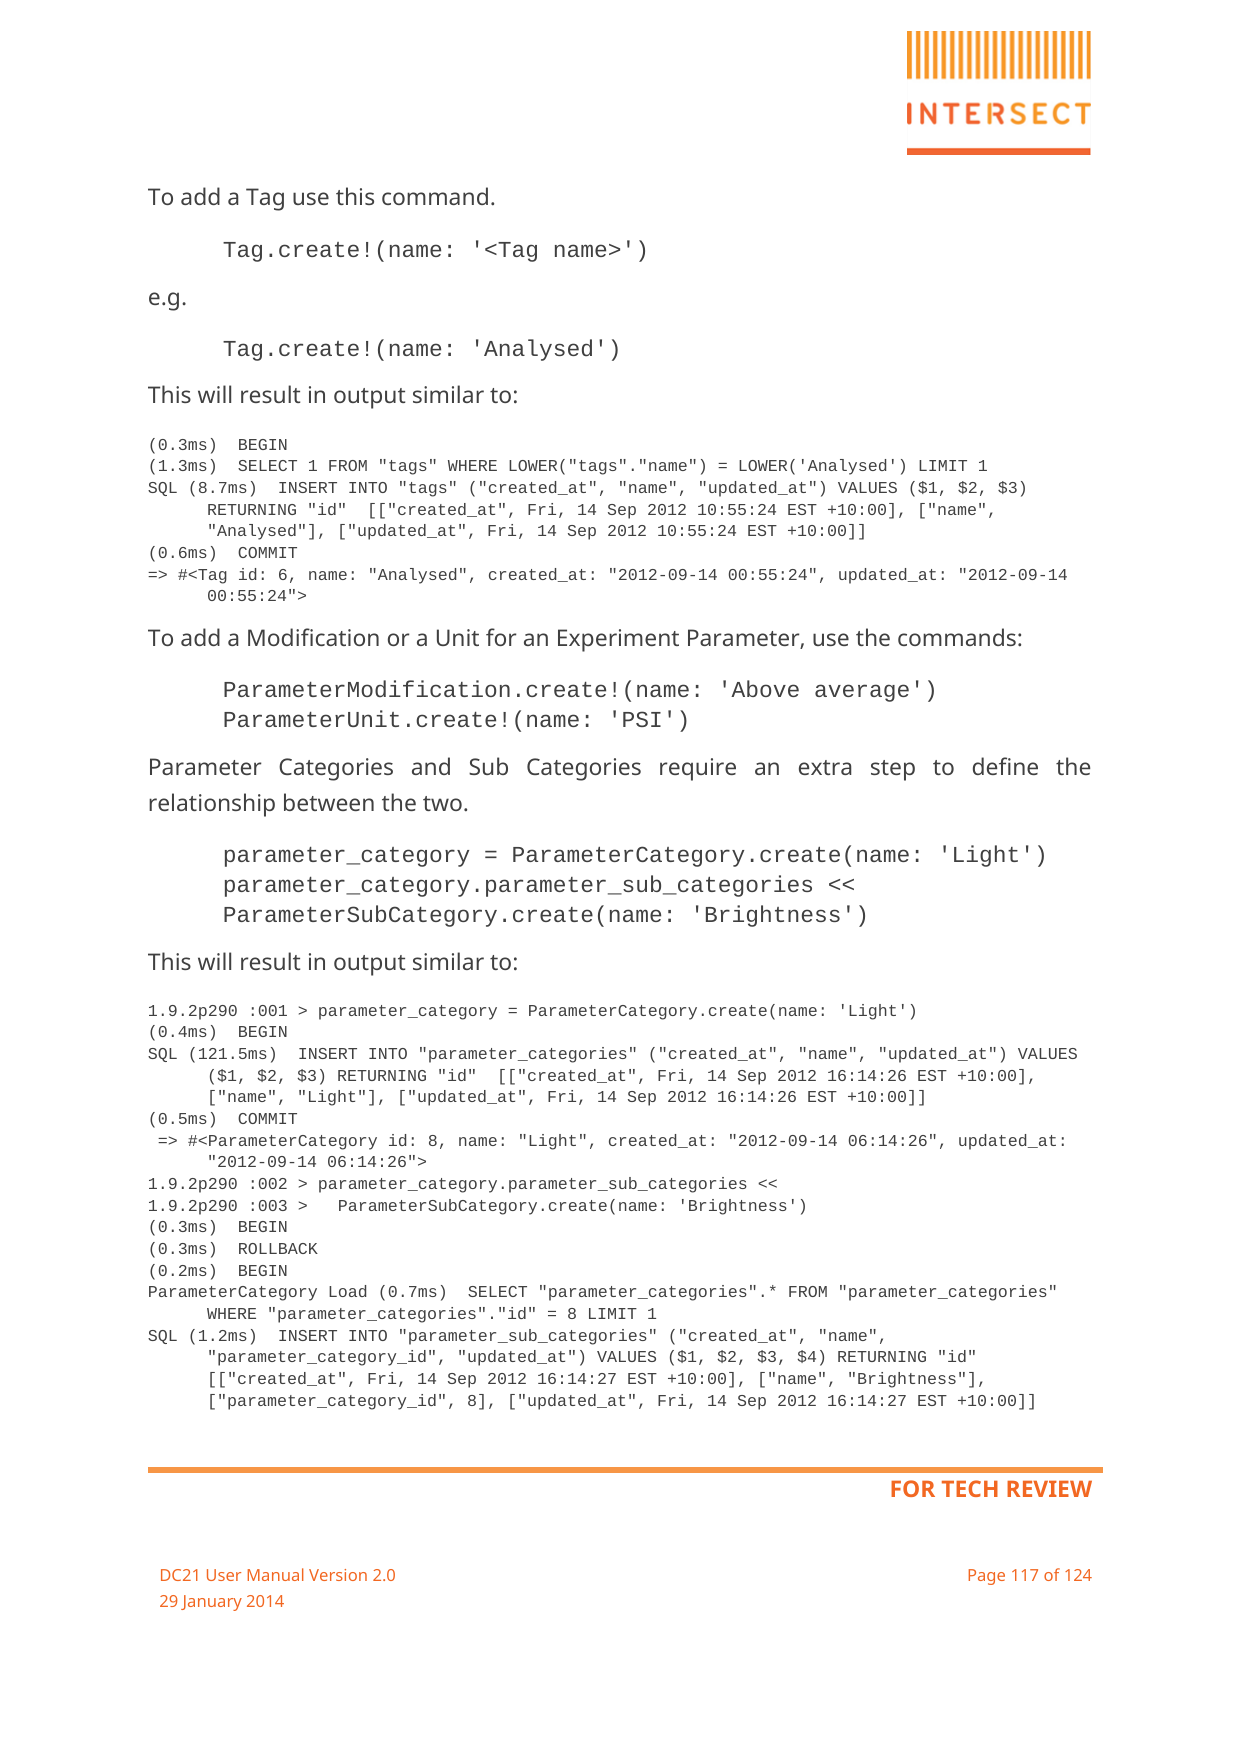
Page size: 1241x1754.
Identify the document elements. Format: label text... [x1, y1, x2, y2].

text To add a Tag use this command. [148, 181, 1092, 213]
text (0.2ms) BEGIN [148, 1262, 1092, 1281]
text (0.5ms) COMMIT [148, 1111, 1092, 1129]
text Tag.create!(name: 'Analysed') [223, 337, 1092, 363]
text ParameterUnit.create!(name: 'PSI') [223, 709, 1092, 734]
text (0.3ms) BEGIN [148, 1219, 1092, 1238]
text SQL (121.5ms) INSERT INTO "parameter_categories" ("created_at", "name", "updated_at") VALUES ($1, $2, $3) RETURNING "id" [["created_at", Fri, 14 Sep 2012 16:14:26 EST +10:00], ["name", "Light"], ["updated_at", Fri, 14 Sep 2012 16:14:26 EST +10:00]] [148, 1046, 1092, 1108]
text Tag.create!(name: '<Tag name>') [223, 238, 1092, 264]
text Parameter Categories and Sub Categories require an extra step to define the relationship between the two. [148, 751, 1092, 818]
text To add a Modification or a Unit for an Experiment Parameter, use the commands: [148, 622, 1092, 653]
text This will result in output similar to: [148, 946, 1092, 977]
text (1.3ms) SELECT 1 FROM "tags" WHERE LOWER("tags"."name") = LOWER('Analysed') LIMIT 1 [148, 458, 1092, 477]
text => #<ParameterCategory id: 8, name: "Light", created_at: "2012-09-14 06:14:26", updated_at: "2012-09-14 06:14:26"> [148, 1132, 1092, 1173]
text 1.9.2p290 :003 > ParameterSubCategory.create(name: 'Brightness') [148, 1197, 1092, 1216]
text 1.9.2p290 :001 > parameter_category = ParameterCategory.create(name: 'Light') [148, 1002, 1092, 1021]
text (0.3ms) BEGIN [148, 436, 1092, 455]
text ParameterSubCategory.create(name: 'Brightness') [223, 903, 1092, 929]
text This will result in output similar to: [148, 379, 1092, 411]
text SQL (1.2ms) INSERT INTO "parameter_sub_categories" ("created_at", "name", "parameter_category_id", "updated_at") VALUES ($1, $2, $3, $4) RETURNING "id" [["created_at", Fri, 14 Sep 2012 16:14:27 EST +10:00], ["name", "Brightness"], ["parameter_category_id", 8], ["updated_at", Fri, 14 Sep 2012 16:14:27 EST +10:00]] [148, 1327, 1092, 1411]
text parameter_category.parameter_sub_categories << [223, 873, 1092, 899]
text ParameterCategory Load (0.7ms) SELECT "parameter_categories".* FROM "parameter_categories" WHERE "parameter_categories"."id" = 8 LIMIT 1 [148, 1284, 1092, 1324]
text (0.3ms) ROLLBACK [148, 1241, 1092, 1259]
text e.g. [148, 280, 1092, 312]
text SQL (8.7ms) INSERT INTO "tags" ("created_at", "name", "updated_at") VALUES ($1, $2, $3) RETURNING "id" [["created_at", Fri, 14 Sep 2012 10:55:24 EST +10:00], ["name", "Analysed"], ["updated_at", Fri, 14 Sep 2012 10:55:24 EST +10:00]] [148, 479, 1092, 542]
picture [905, 29, 1093, 157]
text ParameterModification.create!(name: 'Above average') [223, 679, 1092, 705]
text parameter_category = ParameterCategory.create(name: 'Light') [223, 844, 1092, 869]
text (0.4ms) BEGIN [148, 1024, 1092, 1043]
text (0.6ms) COMMIT [148, 544, 1092, 563]
text => #<Tag id: 6, name: "Analysed", created_at: "2012-09-14 00:55:24", updated_at: "2012-09-14 00:55:24"> [148, 566, 1092, 607]
text 1.9.2p290 :002 > parameter_category.parameter_sub_categories << [148, 1176, 1092, 1194]
